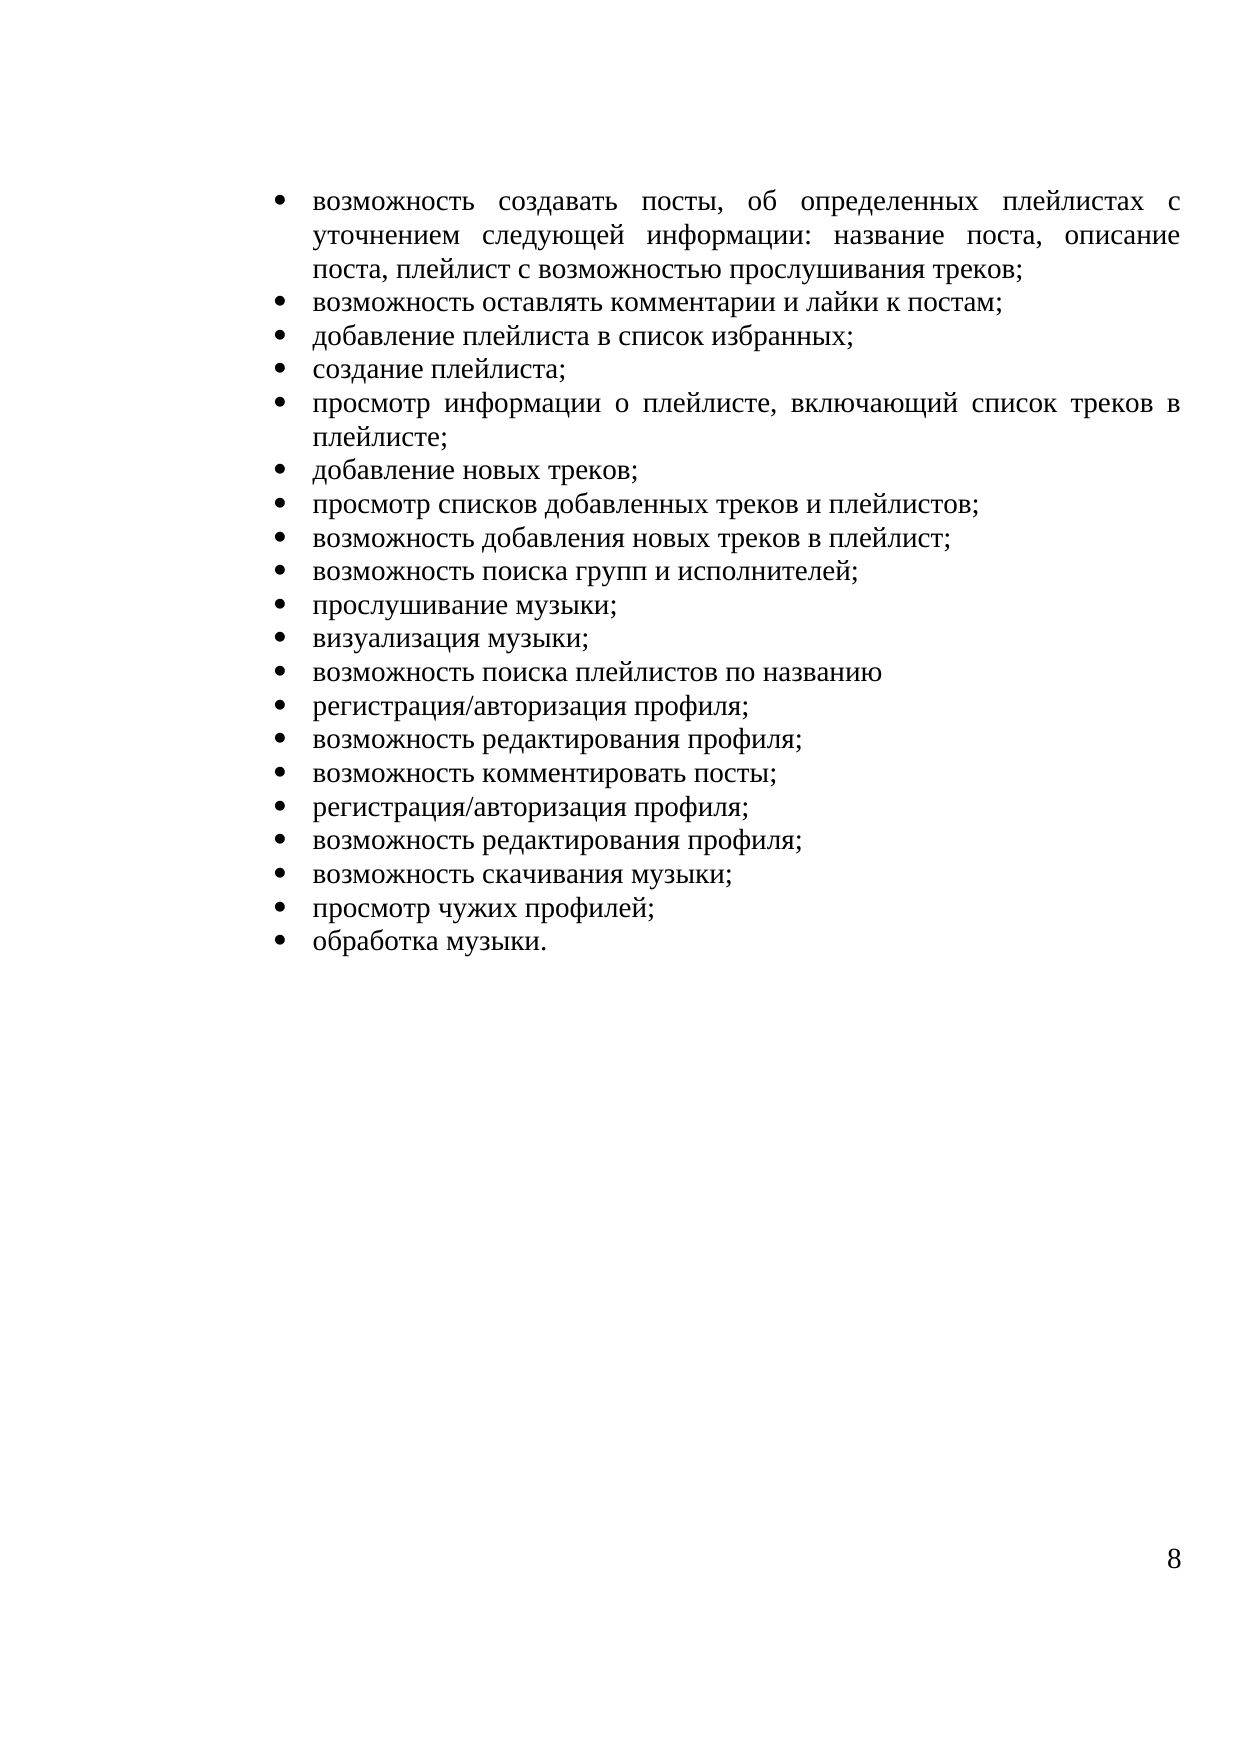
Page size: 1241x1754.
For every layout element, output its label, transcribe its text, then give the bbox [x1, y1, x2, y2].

list обработка музыки. [275, 923, 1181, 957]
list возможность редактирования профиля; [275, 822, 1181, 856]
list возможность комментировать посты; [275, 755, 1181, 789]
list возможность поиска групп и исполнителей; [275, 553, 1181, 587]
list возможность поиска плейлистов по названию [275, 654, 1181, 688]
list возможность редактирования профиля; [275, 722, 1181, 755]
list регистрация/авторизация профиля; [275, 688, 1181, 722]
list создание плейлиста; [275, 352, 1181, 385]
list просмотр информации о плейлисте, включающий список треков в плейлисте; [275, 385, 1181, 452]
list возможность скачивания музыки; [275, 856, 1181, 890]
list просмотр чужих профилей; [275, 890, 1181, 923]
list возможность оставлять комментарии и лайки к постам; [275, 284, 1181, 318]
list визуализация музыки; [275, 621, 1181, 654]
list добавление плейлиста в список избранных; [275, 318, 1181, 352]
list регистрация/авторизация профиля; [275, 789, 1181, 822]
list возможность создавать посты, об определенных плейлистах с уточнением следующей информации: название поста, описание поста, плейлист с возможностью прослушивания треков; [275, 183, 1181, 284]
list просмотр списков добавленных треков и плейлистов; [275, 486, 1181, 520]
list прослушивание музыки; [275, 587, 1181, 621]
list возможность добавления новых треков в плейлист; [275, 520, 1181, 553]
list добавление новых треков; [275, 452, 1181, 486]
